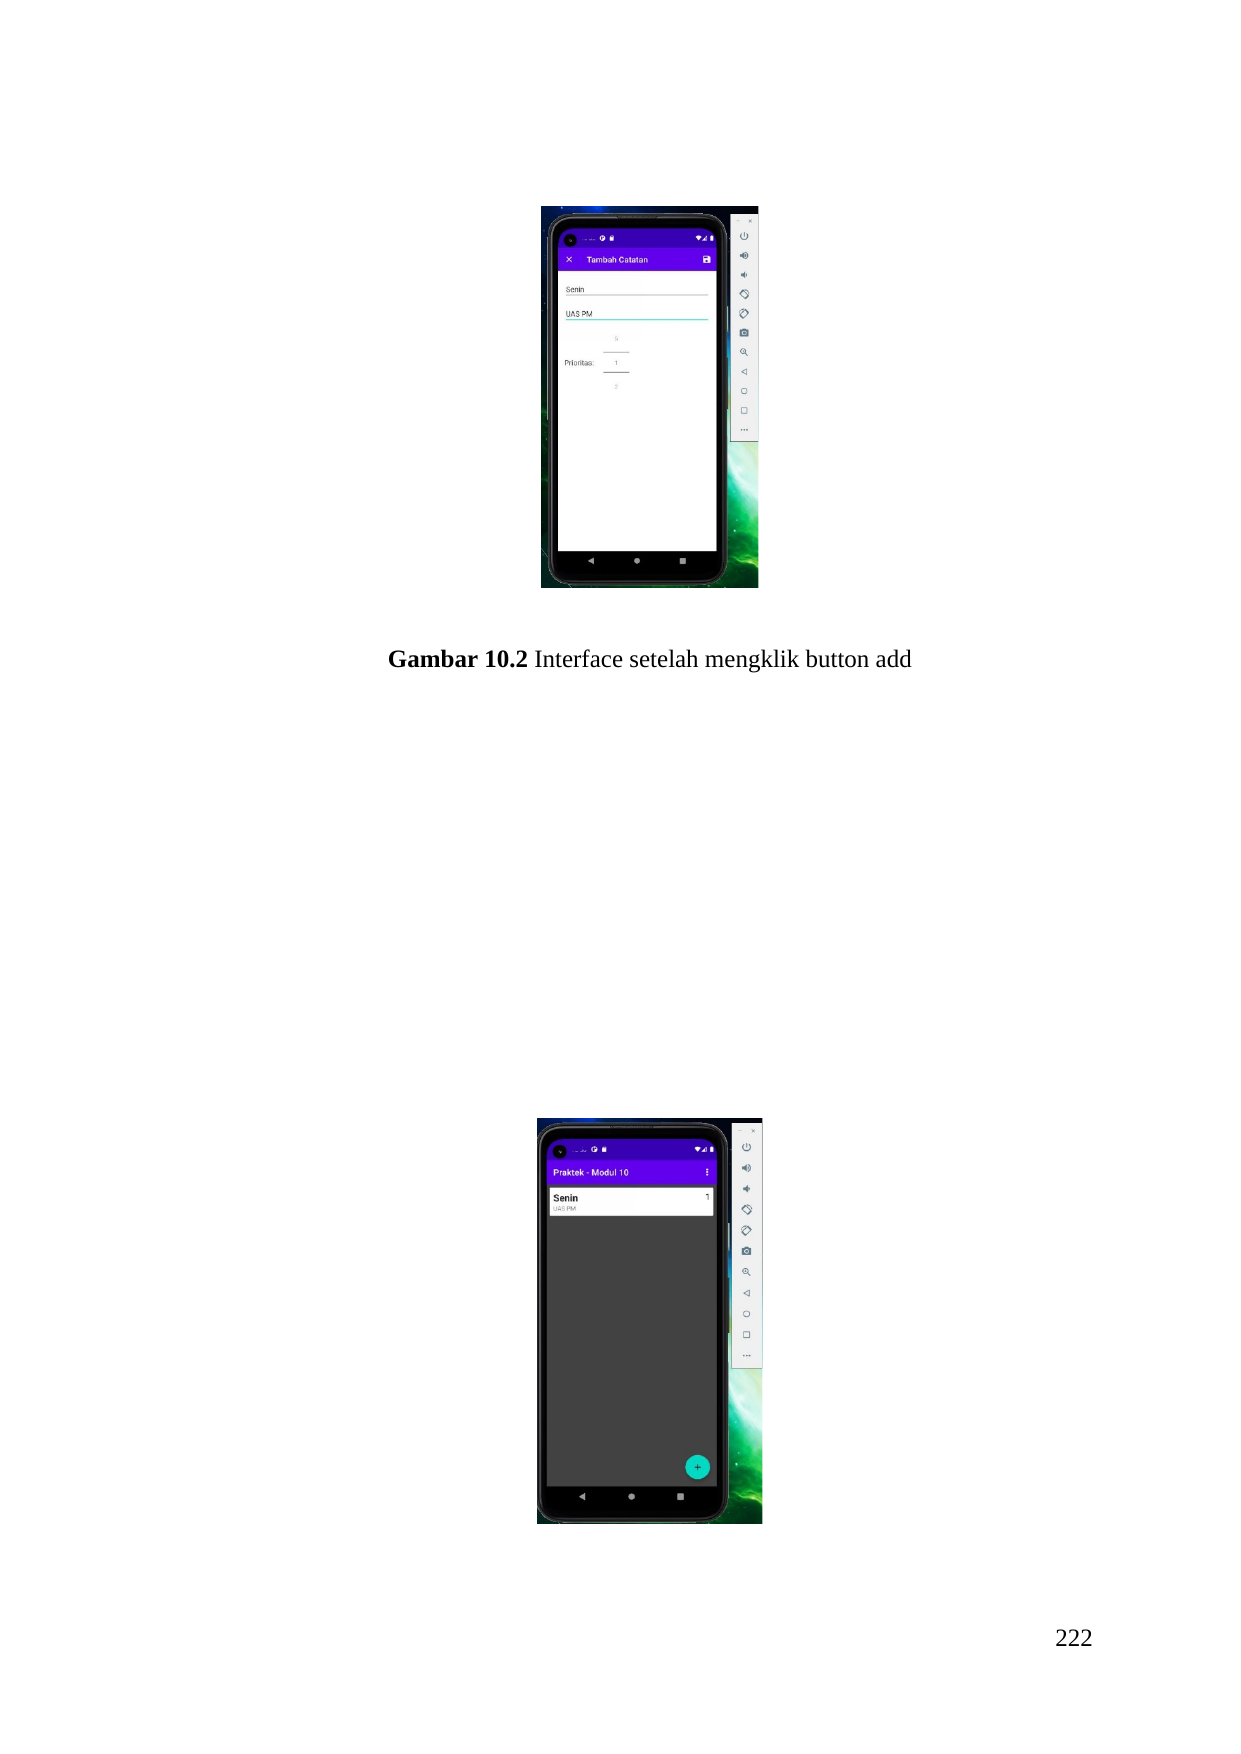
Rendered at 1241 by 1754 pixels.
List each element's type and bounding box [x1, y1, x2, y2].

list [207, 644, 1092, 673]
picture [541, 206, 759, 588]
picture [537, 1118, 763, 1524]
